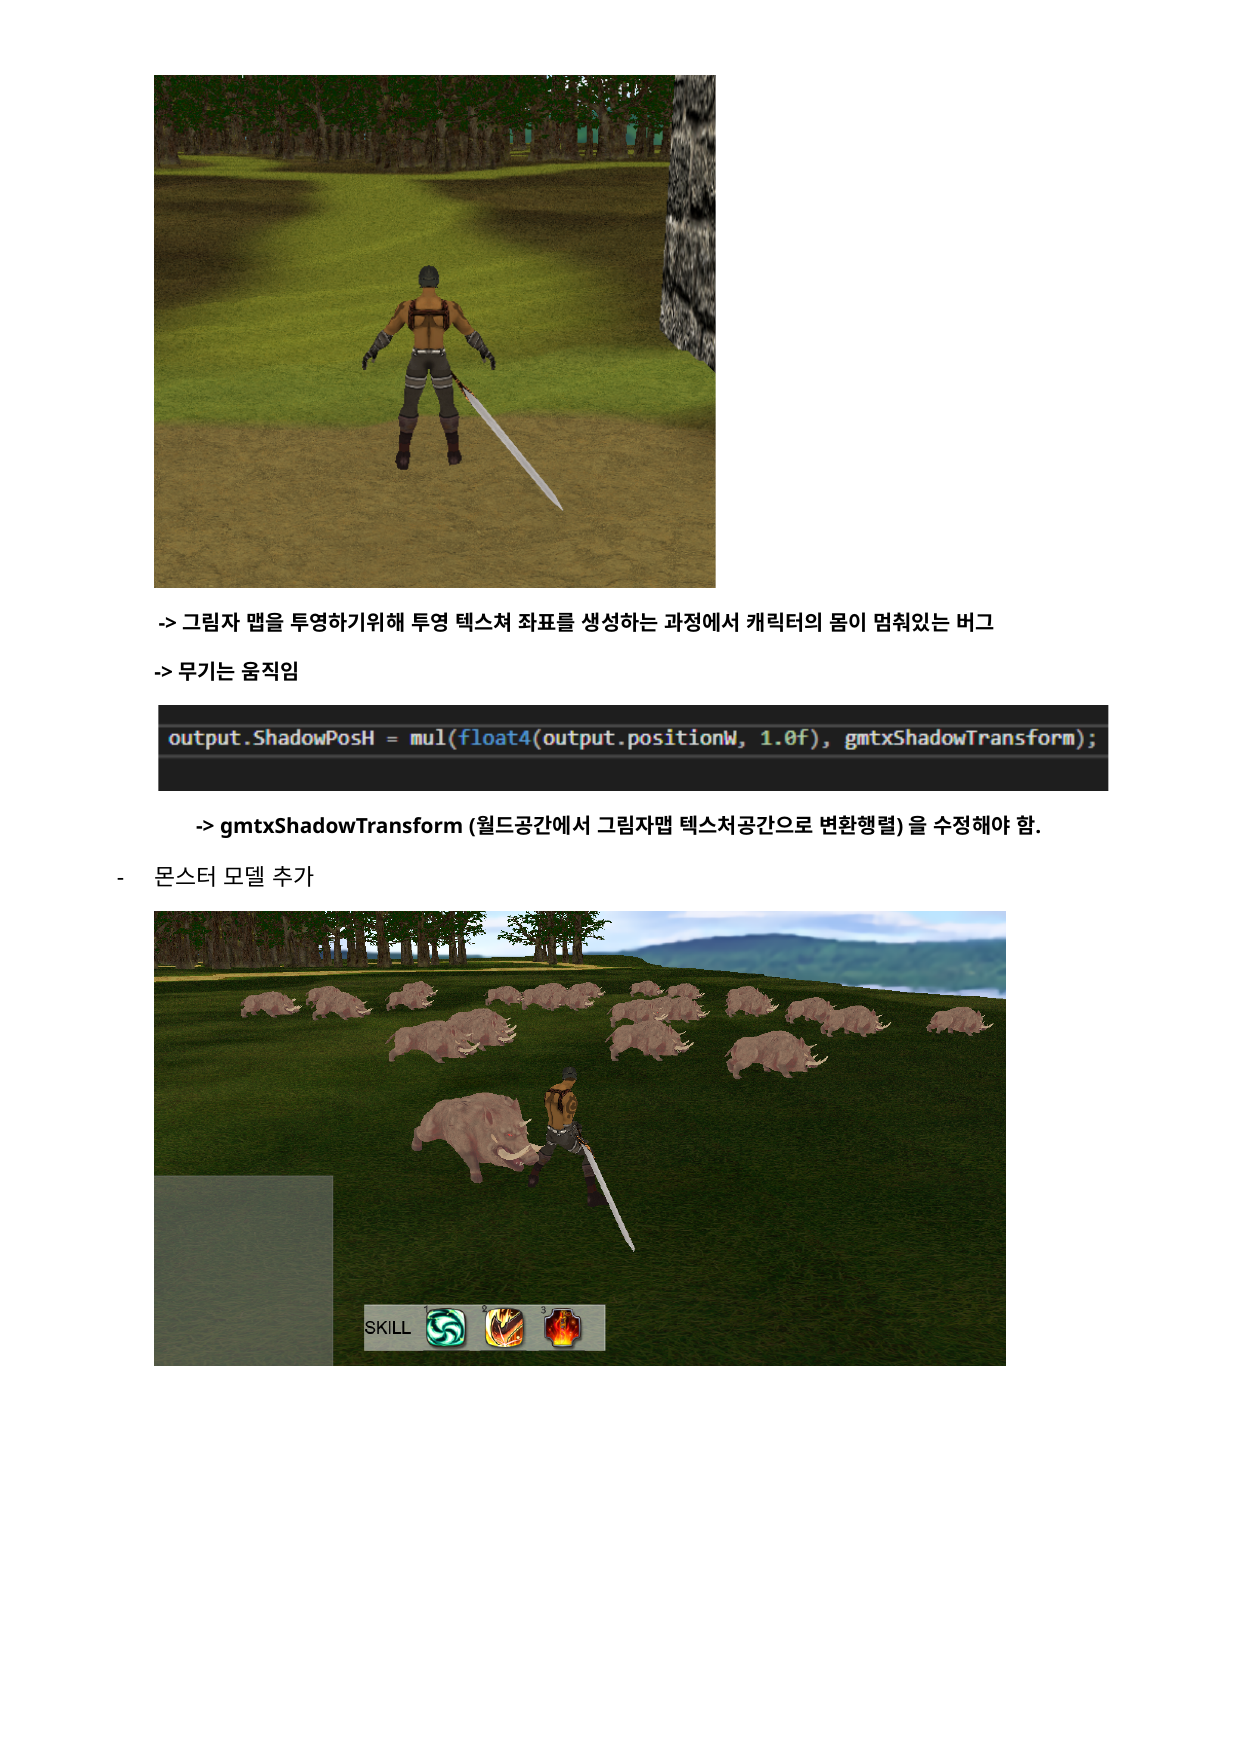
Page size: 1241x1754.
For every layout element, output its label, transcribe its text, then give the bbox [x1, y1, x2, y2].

picture [154, 911, 1006, 1366]
list 몬스터 모델 추가 [117, 859, 1165, 892]
picture [154, 75, 716, 588]
text -> 그림자 맵을 투영하기위해 투영 텍스쳐 좌표를 생성하는 과정에서 캐릭터의 몸이 멈춰있는 버그 [117, 606, 1165, 637]
list -> gmtxShadowTransform (월드공간에서 그림자맵 텍스처공간으로 변환행렬) 을 수정해야 함. [154, 810, 1165, 840]
text -> 무기는 움직임 [117, 656, 1165, 686]
picture [158, 705, 1109, 791]
